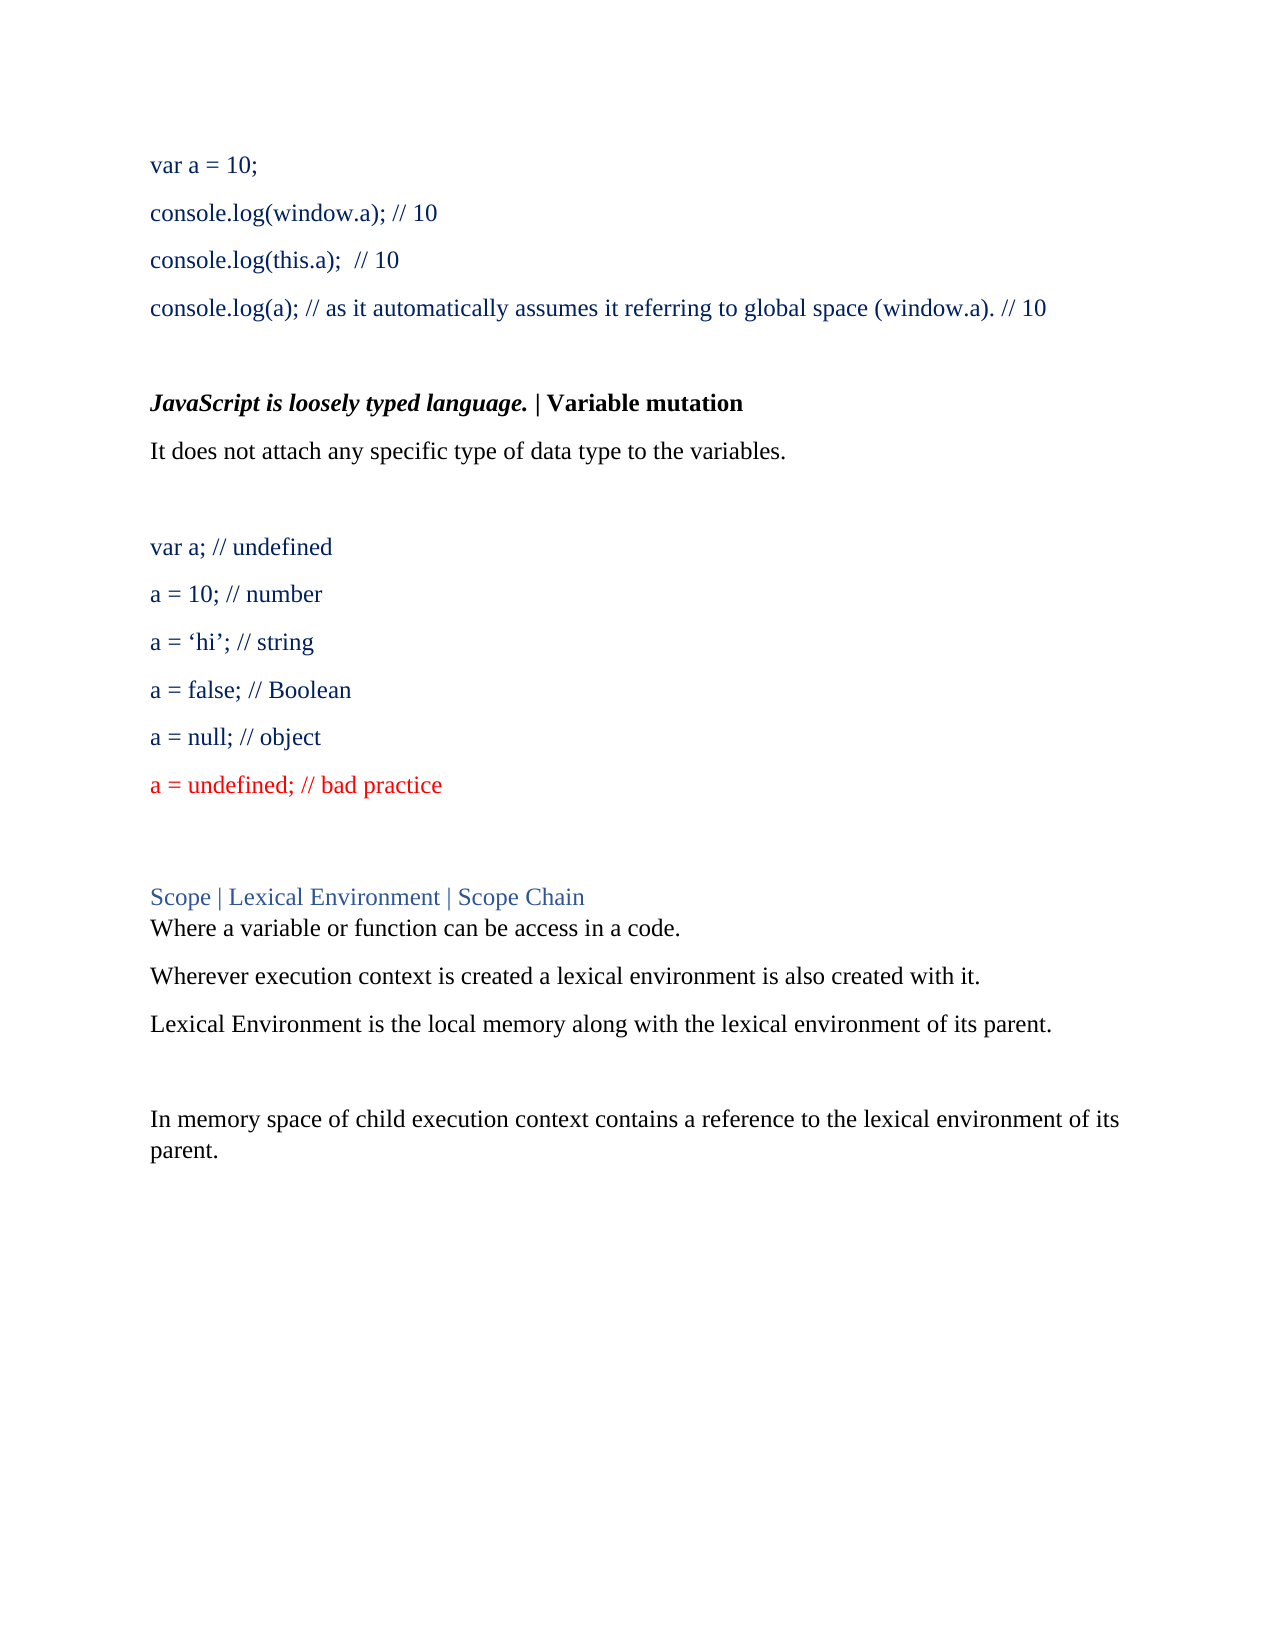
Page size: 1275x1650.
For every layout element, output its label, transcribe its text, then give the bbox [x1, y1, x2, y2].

text Wherever execution context is created a lexical environment is also created with it. [150, 961, 1125, 990]
text Where a variable or function can be access in a code. [150, 913, 1125, 942]
text It does not attach any specific type of data type to the variables. [150, 436, 1125, 465]
text a = undefined; // bad practice [150, 770, 1125, 799]
text a = null; // object [150, 722, 1125, 751]
text JavaScript is loosely typed language. | Variable mutation [150, 388, 1125, 417]
text a = ‘hi’; // string [150, 627, 1125, 656]
text a = 10; // number [150, 579, 1125, 608]
text console.log(a); // as it automatically assumes it referring to global space (window.a). // 10 [150, 293, 1125, 322]
text Lexical Environment is the local memory along with the lexical environment of its parent. [150, 1009, 1125, 1037]
text In memory space of child execution context contains a reference to the lexical environment of its parent. [150, 1104, 1125, 1164]
text var a = 10; [150, 150, 1125, 179]
subtitle Scope | Lexical Environment | Scope Chain [150, 882, 1125, 911]
text console.log(this.a); // 10 [150, 245, 1125, 274]
text console.log(window.a); // 10 [150, 198, 1125, 226]
text var a; // undefined [150, 532, 1125, 560]
text a = false; // Boolean [150, 675, 1125, 703]
